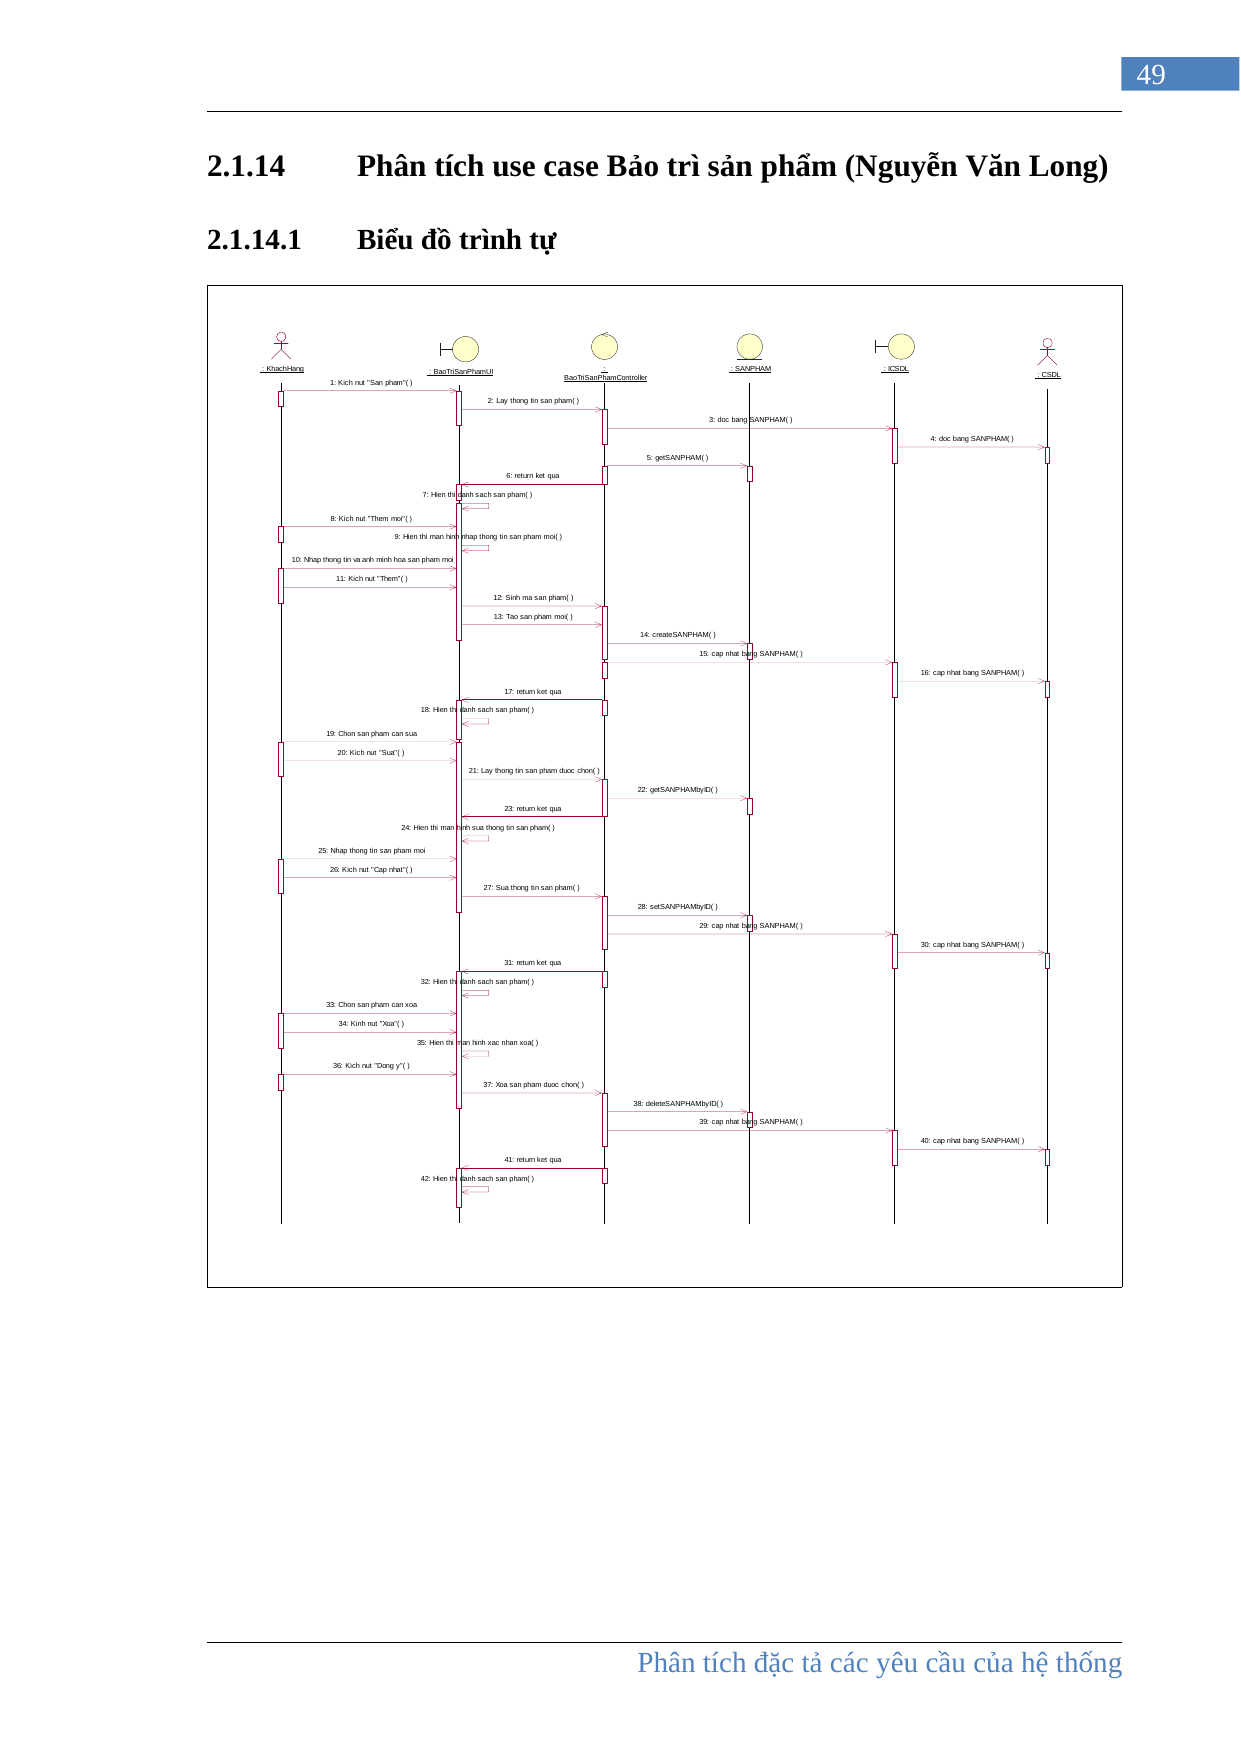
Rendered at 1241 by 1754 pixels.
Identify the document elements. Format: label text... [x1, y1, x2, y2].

subtitle Phân tích use case Bảo trì sản phẩm (Nguyễn Văn Long) [207, 148, 1122, 184]
subtitle Biểu đồ trình tự [207, 222, 1122, 256]
